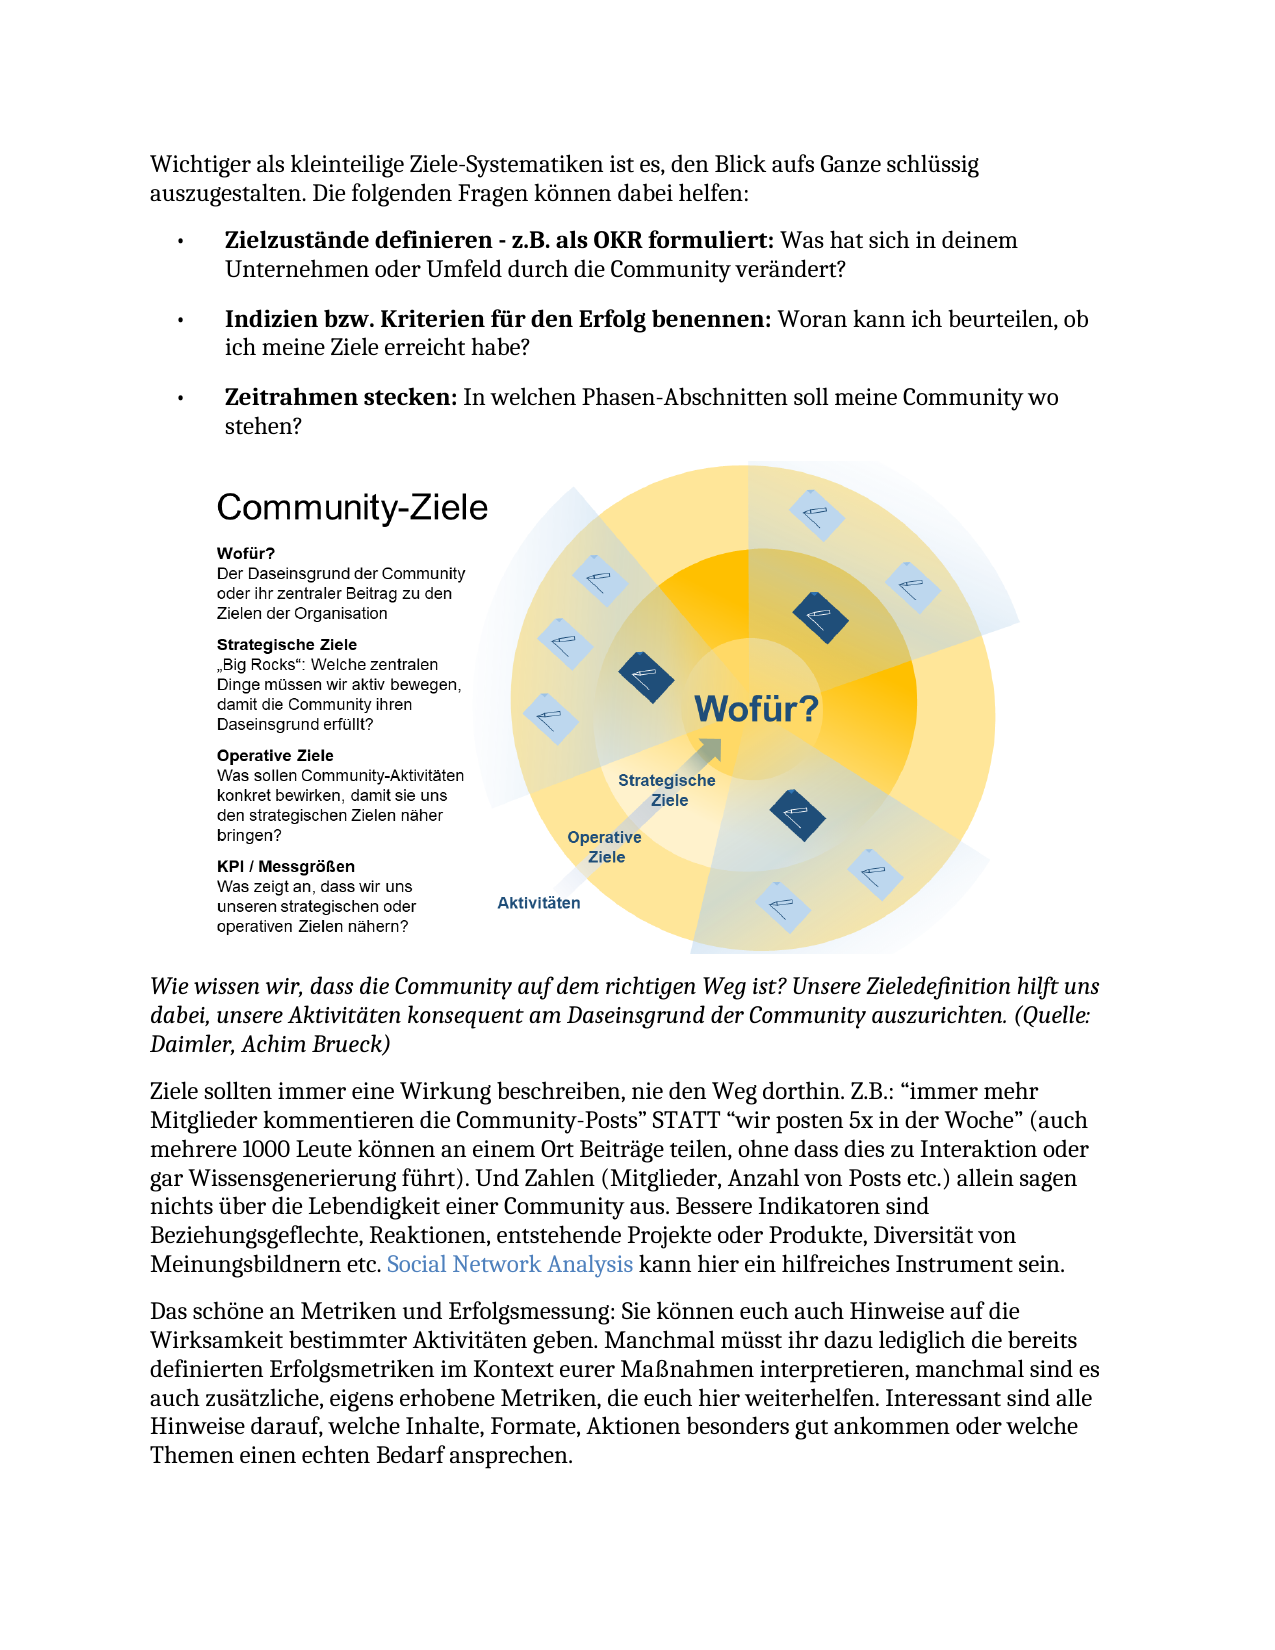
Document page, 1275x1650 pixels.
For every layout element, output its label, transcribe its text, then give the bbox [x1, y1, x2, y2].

text Wichtiger als kleinteilige Ziele-Systematiken ist es, den Blick aufs Ganze schlüssig auszugestalten. Die folgenden Fragen können dabei helfen: [150, 150, 1125, 207]
list Zielzustände definieren - z.B. als OKR formuliert: Was hat sich in deinem Unternehmen oder Umfeld durch die Community verändert? [175, 226, 1125, 284]
text Wie wissen wir, dass die Community auf dem richtigen Weg ist? Unsere Zieledefinition hilft uns dabei, unsere Aktivitäten konsequent am Daseinsgrund der Community auszurichten. (Quelle: Daimler, Achim Brueck) [150, 972, 1125, 1058]
list Indizien bzw. Kriterien für den Erfolg benennen: Woran kann ich beurteilen, ob ich meine Ziele erreicht habe? [175, 304, 1125, 362]
text Das schöne an Metriken und Erfolgsmessung: Sie können euch auch Hinweise auf die Wirksamkeit bestimmter Aktivitäten geben. Manchmal müsst ihr dazu lediglich die bereits definierten Erfolgsmetriken im Kontext eurer Maßnahmen interpretieren, manchmal sind es auch zusätzliche, eigens erhobene Metriken, die euch hier weiterhelfen. Interessant sind alle Hinweise darauf, welche Inhalte, Formate, Aktionen besonders gut ankommen oder welche Themen einen echten Bedarf ansprechen. [150, 1297, 1125, 1470]
list Zeitrahmen stecken: In welchen Phasen-Abschnitten soll meine Community wo stehen? [175, 383, 1125, 440]
picture [168, 461, 1044, 954]
text Ziele sollten immer eine Wirkung beschreiben, nie den Weg dorthin. Z.B.: “immer mehr Mitglieder kommentieren die Community-Posts” STATT “wir posten 5x in der Woche” (auch mehrere 1000 Leute können an einem Ort Beiträge teilen, ohne dass dies zu Interaktion oder gar Wissensgenerierung führt). Und Zahlen (Mitglieder, Anzahl von Posts etc.) allein sagen nichts über die Lebendigkeit einer Community aus. Bessere Indikatoren sind Beziehungsgeflechte, Reaktionen, entstehende Projekte oder Produkte, Diversität von Meinungsbildnern etc. Social Network Analysis kann hier ein hilfreiches Instrument sein. [150, 1077, 1125, 1278]
